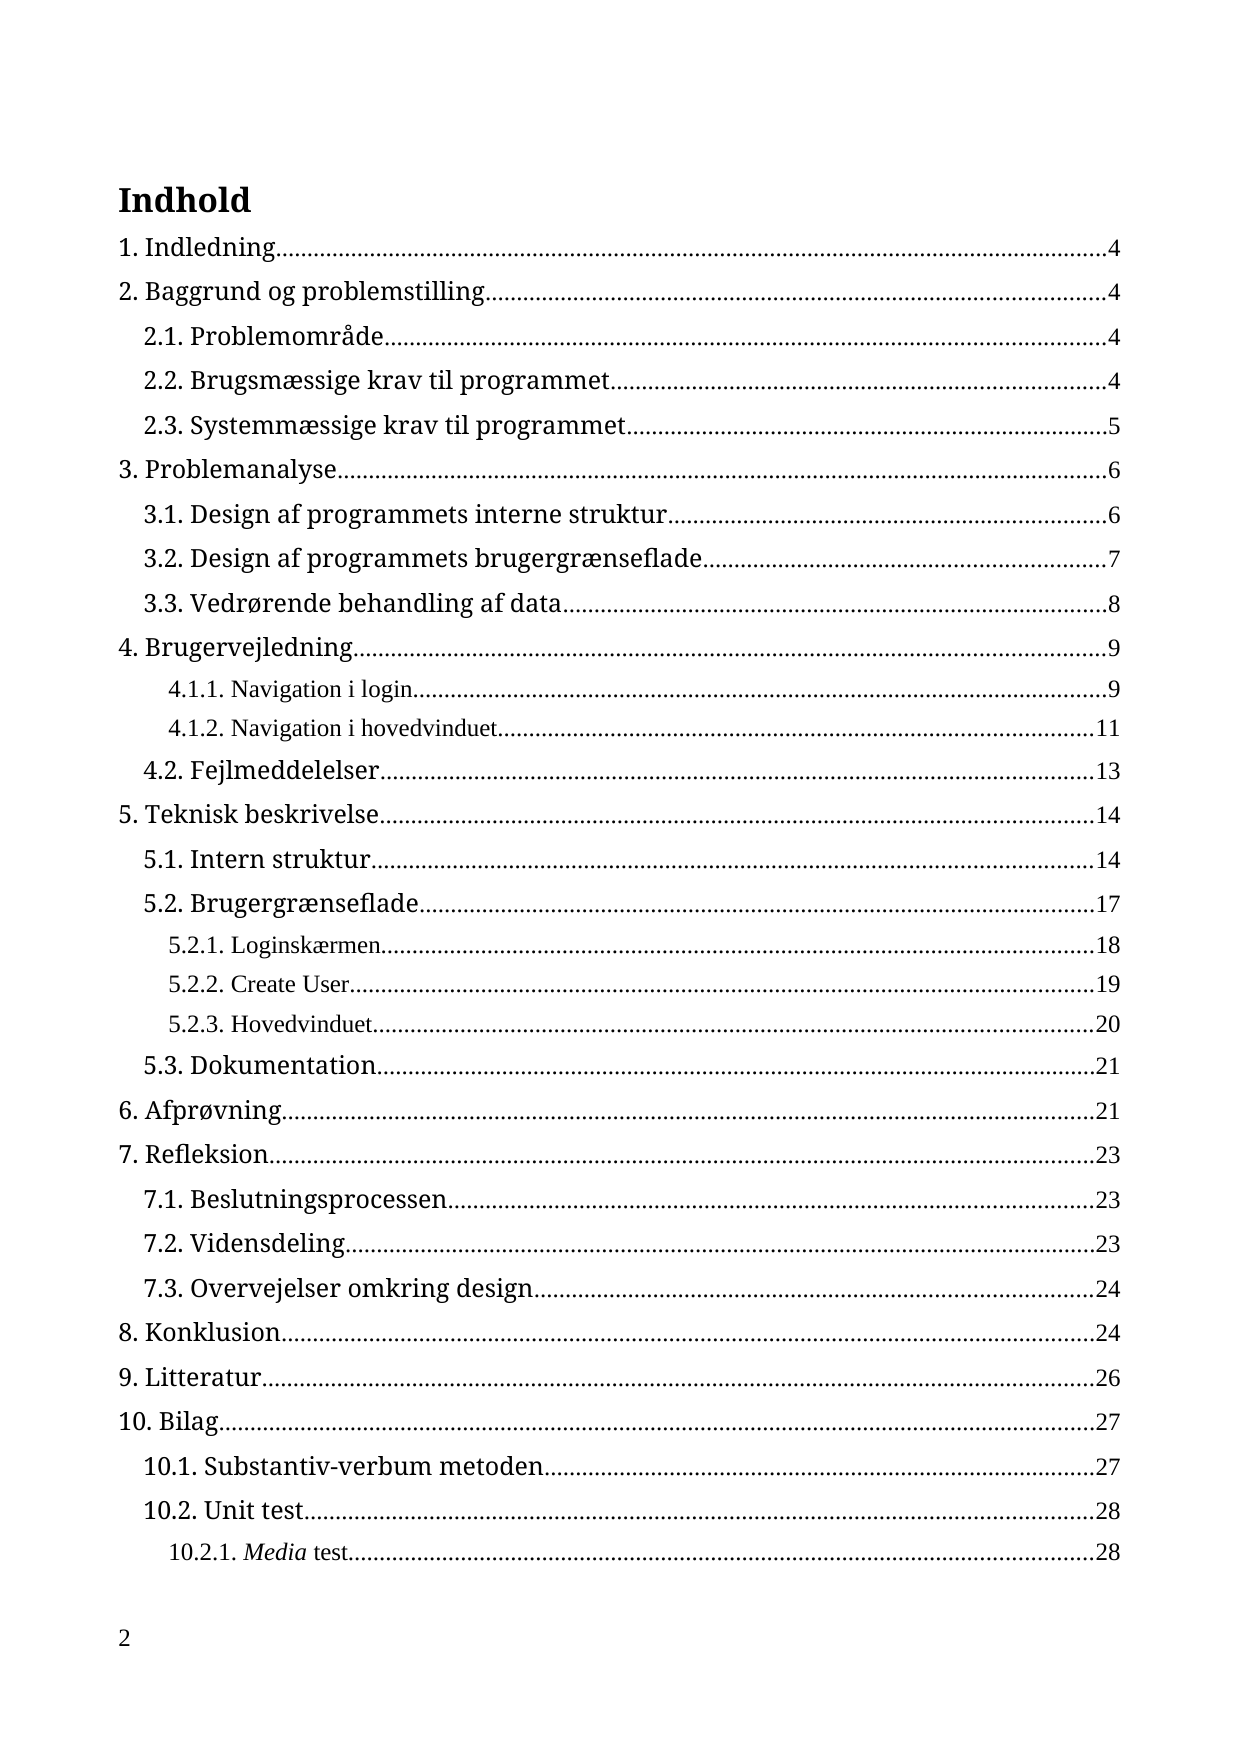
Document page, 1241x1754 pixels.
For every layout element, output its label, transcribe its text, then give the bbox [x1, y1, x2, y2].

text 8. Konklusion 24 [118, 1315, 1122, 1349]
text 3. Problemanalyse 6 [118, 452, 1122, 486]
text 2. Baggrund og problemstilling 4 [118, 274, 1122, 308]
text 10. Bilag 27 [118, 1404, 1122, 1438]
text Indhold [118, 177, 1122, 223]
text 5. Teknisk beskrivelse 14 [118, 797, 1122, 831]
text 4.2. Fejlmeddelelser 13 [143, 752, 1122, 787]
text 3.3. Vedrørende behandling af data 8 [143, 585, 1122, 619]
text 3.1. Design af programmets interne struktur 6 [143, 496, 1122, 530]
text 6. Afprøvning 21 [118, 1092, 1122, 1126]
text 7. Refleksion 23 [118, 1137, 1122, 1171]
text 5.3. Dokumentation 21 [143, 1048, 1122, 1082]
text 5.1. Intern struktur 14 [143, 841, 1122, 876]
text 5.2.3. Hovedvinduet 20 [168, 1009, 1122, 1037]
text 10.2.1. Media test 28 [168, 1537, 1122, 1566]
text 9. Litteratur 26 [118, 1359, 1122, 1393]
text 7.1. Beslutningsprocessen 23 [143, 1181, 1122, 1215]
text 4.1.1. Navigation i login 9 [168, 674, 1122, 703]
text 2.3. Systemmæssige krav til programmet 5 [143, 407, 1122, 441]
text 5.2.1. Loginskærmen 18 [168, 930, 1122, 959]
text 3.2. Design af programmets brugergrænseflade 7 [143, 541, 1122, 575]
text 5.2. Brugergrænseflade 17 [143, 886, 1122, 920]
text 1. Indledning 4 [118, 229, 1122, 263]
text 2.2. Brugsmæssige krav til programmet 4 [143, 363, 1122, 397]
text 4. Brugervejledning 9 [118, 630, 1122, 664]
text 2.1. Problemområde 4 [143, 318, 1122, 352]
text 5.2.2. Create User 19 [168, 969, 1122, 998]
text 10.1. Substantiv-verbum metoden 27 [143, 1448, 1122, 1482]
text 7.2. Vidensdeling 23 [143, 1226, 1122, 1260]
text 7.3. Overvejelser omkring design 24 [143, 1270, 1122, 1304]
text 4.1.2. Navigation i hovedvinduet 11 [168, 713, 1122, 742]
text 10.2. Unit test 28 [143, 1493, 1122, 1527]
